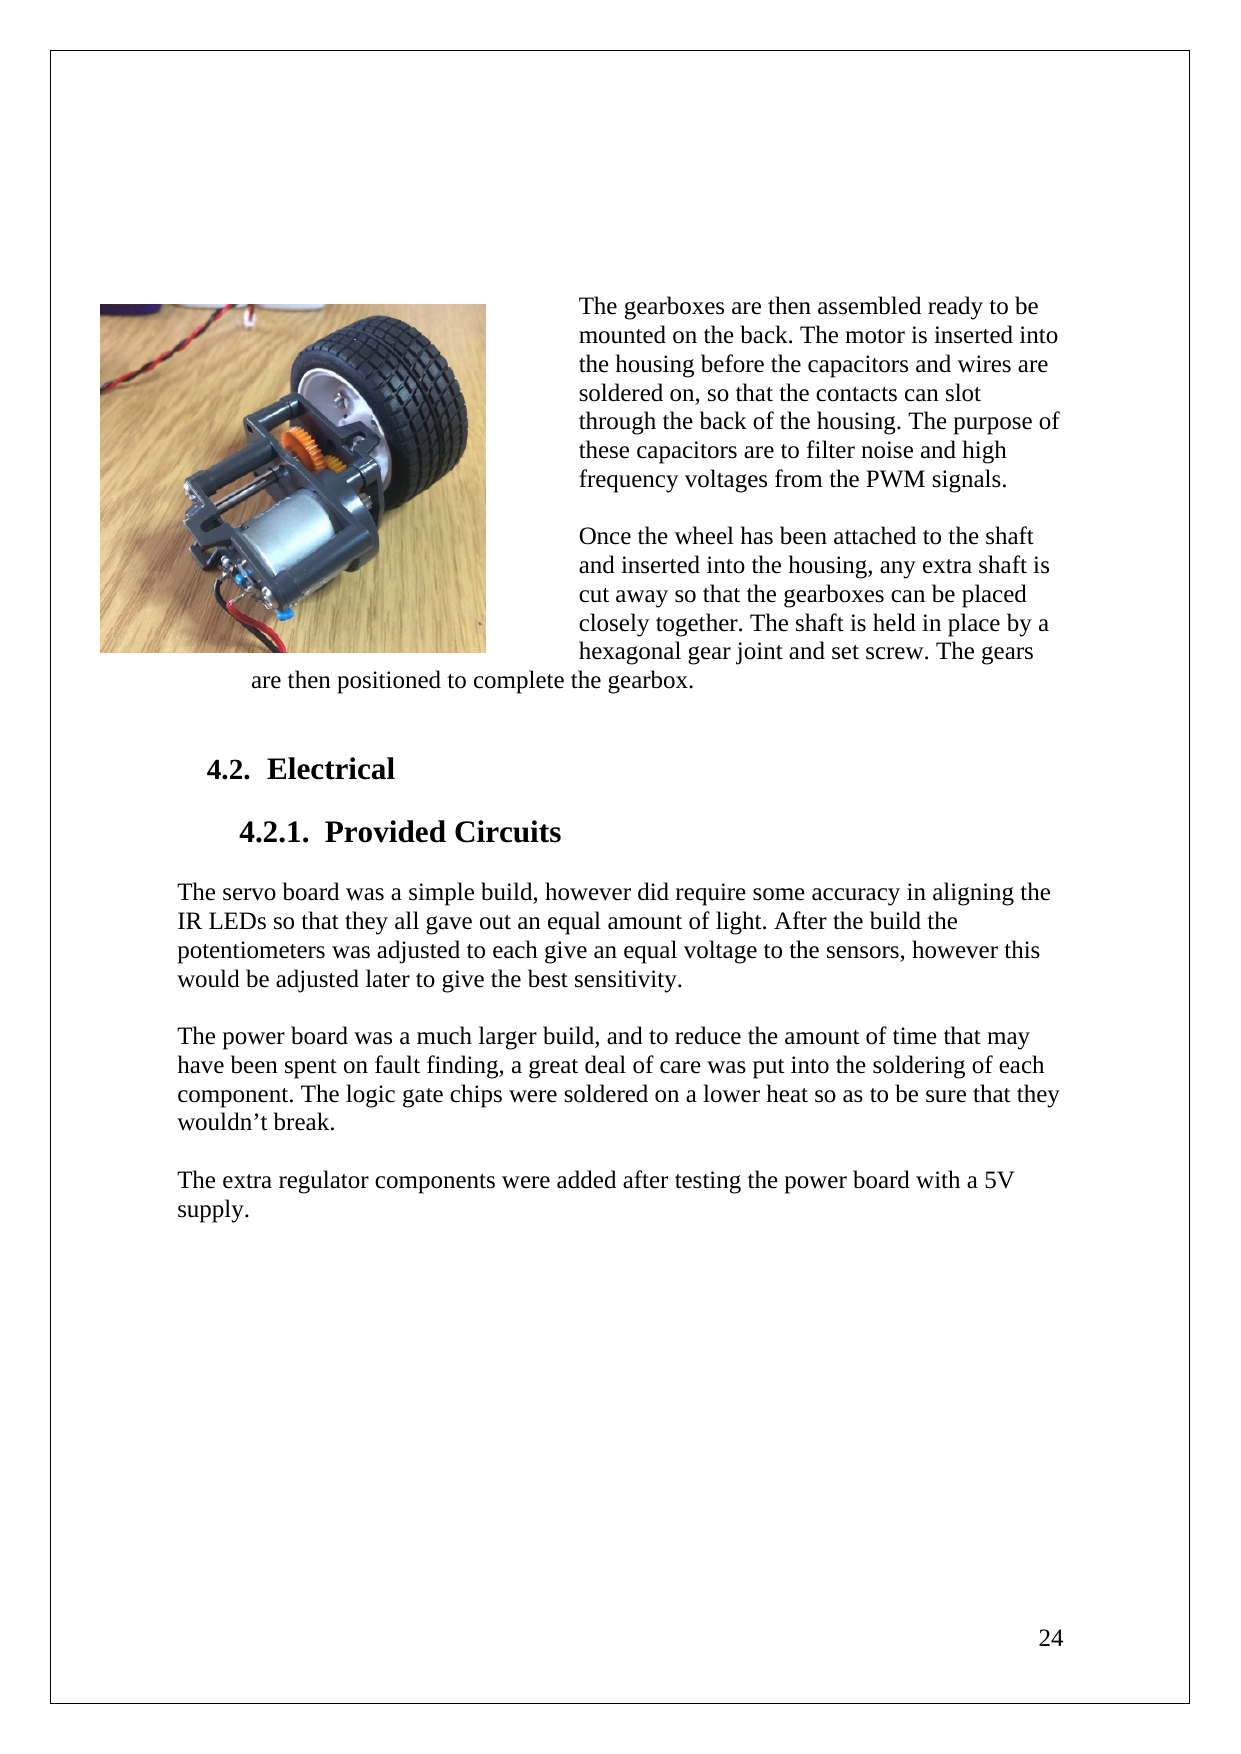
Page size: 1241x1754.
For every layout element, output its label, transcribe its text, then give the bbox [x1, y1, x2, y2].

subtitle Provided Circuits [239, 814, 1063, 849]
text The extra regulator components were added after testing the power board with a 5V supply. [177, 1165, 1063, 1222]
text Once the wheel has been attached to the shaft and inserted into the housing, any extra shaft is cut away so that the gearboxes can be placed closely together. The shaft is held in place by a hexagonal gear joint and set screw. The gears are then positioned to complete the gearbox. [251, 521, 1063, 694]
text The power board was a much larger build, and to reduce the amount of time that may have been spent on fault finding, a great deal of care was put into the soldering of each component. The logic gate chips were soldered on a lower heat so as to be sure that they wouldn’t break. [177, 1021, 1063, 1136]
subtitle Electrical [207, 750, 1063, 786]
text The servo board was a simple build, however did require some accuracy in aligning the IR LEDs so that they all gave out an equal amount of light. After the build the potentiometers was adjusted to each give an equal voltage to the sensors, however this would be adjusted later to give the best sensitivity. [177, 877, 1063, 992]
picture [98, 304, 486, 655]
text The gearboxes are then assembled ready to be mounted on the back. The motor is inserted into the housing before the capacitors and wires are soldered on, so that the contacts can slot through the back of the housing. The purpose of these capacitors are to filter noise and high frequency voltages from the PWM signals. [251, 291, 1063, 493]
